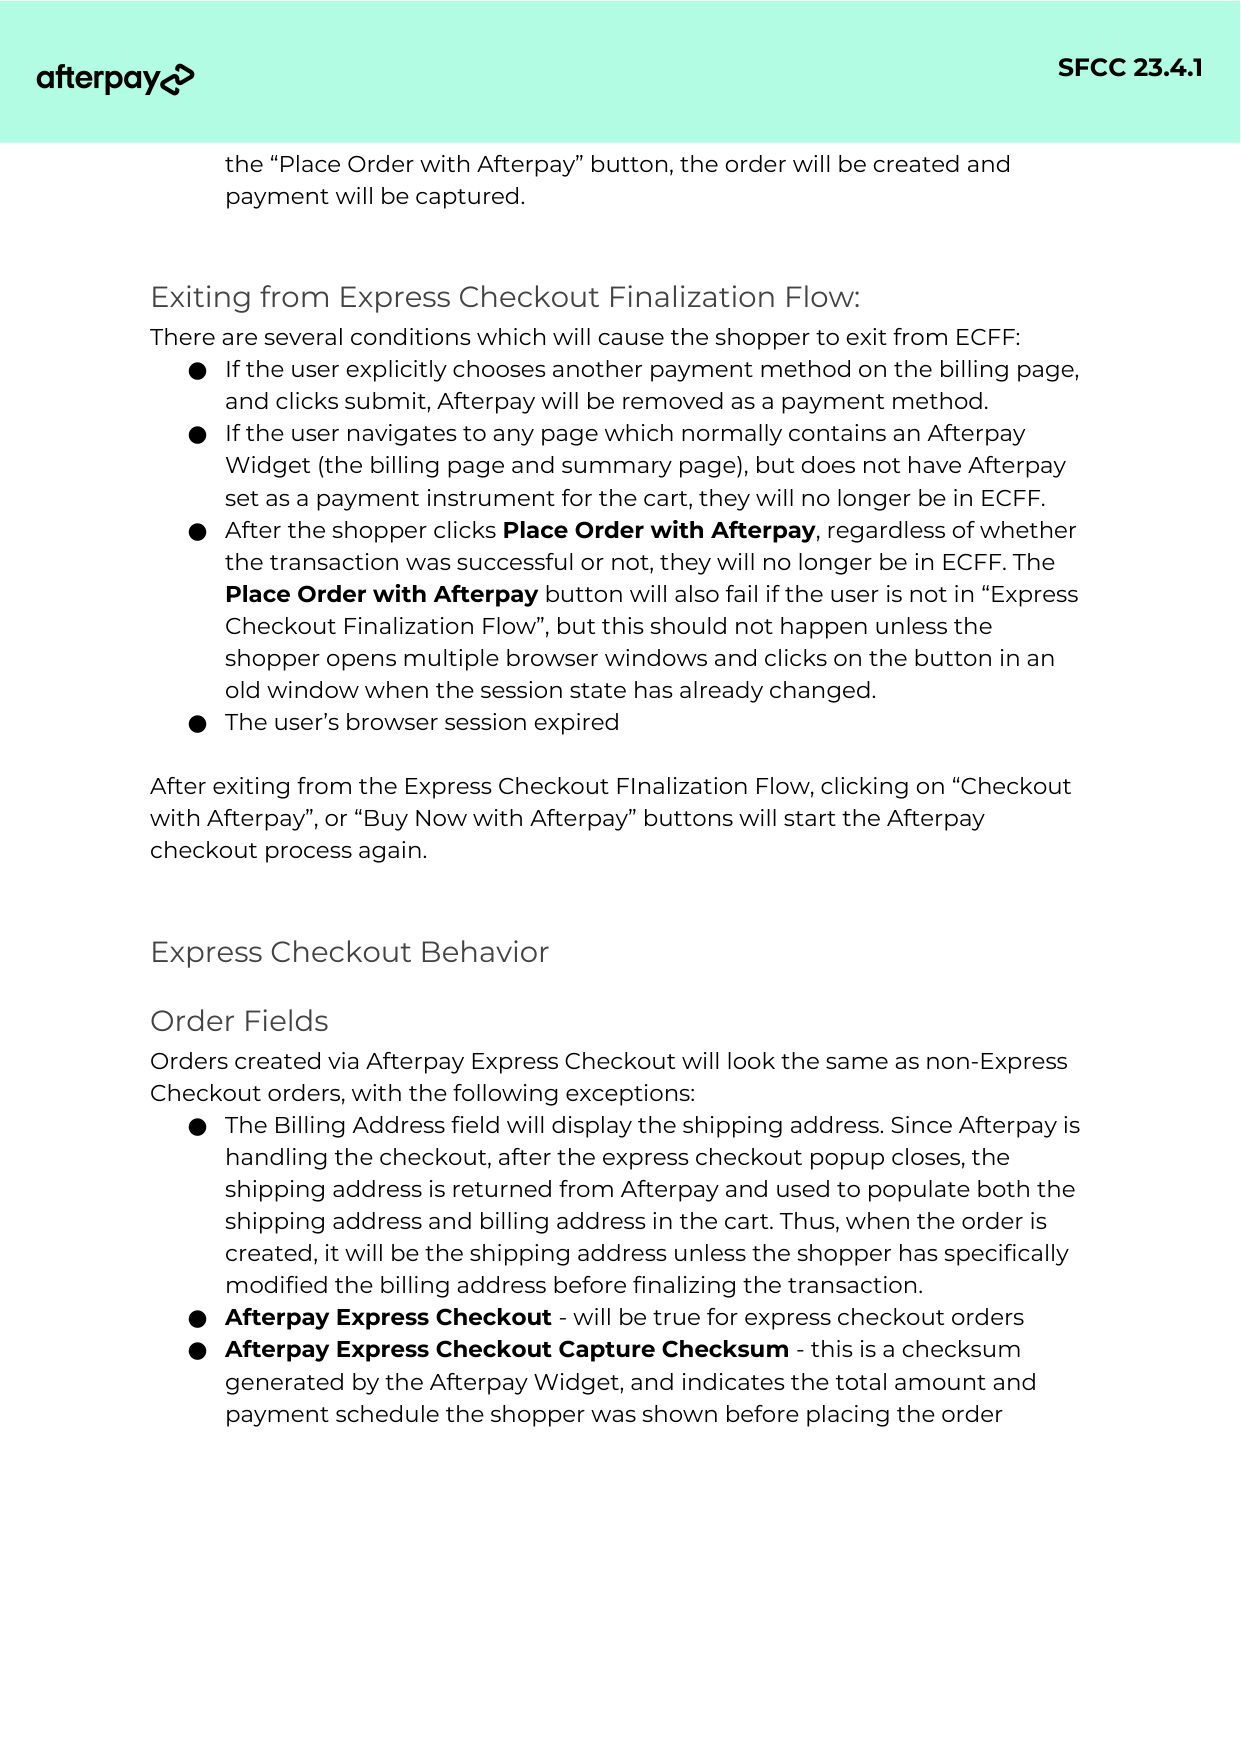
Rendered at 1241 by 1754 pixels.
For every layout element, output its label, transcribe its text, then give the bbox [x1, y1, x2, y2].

list The user’s browser session expired [187, 708, 1090, 736]
text After exiting from the Express Checkout FInalization Flow, clicking on “Checkout with Afterpay”, or “Buy Now with Afterpay” buttons will start the Afterpay checkout process again. [150, 773, 1090, 865]
text Orders created via Afterpay Express Checkout will look the same as non-Express Checkout orders, with the following exceptions: [150, 1047, 1090, 1107]
list If the user navigates to any page which normally contains an Afterpay Widget (the billing page and summary page), but does not have Afterpay set as a payment instrument for the cart, they will no longer be in ECFF. [187, 420, 1090, 512]
list If the user explicitly chooses another payment method on the billing page, and clicks submit, Afterpay will be removed as a payment method. [187, 356, 1090, 416]
subtitle Exiting from Express Checkout Finalization Flow: [150, 279, 1090, 315]
text There are several conditions which will cause the shopper to exit from ECFF: [150, 323, 1090, 351]
list Afterpay Express Checkout - will be true for express checkout orders [187, 1304, 1090, 1332]
list After the shopper clicks Place Order with Afterpay, regardless of whether the transaction was successful or not, they will no longer be in ECFF. The Place Order with Afterpay button will also fail if the user is not in “Express Checkout Finalization Flow”, but this should not happen unless the shopper opens multiple browser windows and clicks on the button in an old window when the session state has already changed. [187, 516, 1090, 704]
list The Billing Address field will display the shipping address. Since Afterpay is handling the checkout, after the express checkout popup closes, the shipping address is returned from Afterpay and used to populate both the shipping address and billing address in the cart. Thus, when the order is created, it will be the shipping address unless the shopper has specifically modified the billing address before finalizing the transaction. [187, 1111, 1090, 1299]
list Afterpay Express Checkout Capture Checksum - this is a checksum generated by the Afterpay Widget, and indicates the total amount and payment schedule the shopper was shown before placing the order [187, 1336, 1090, 1428]
picture [7, 40, 224, 103]
subtitle Express Checkout Behavior [150, 934, 1090, 970]
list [187, 150, 1090, 210]
subtitle Order Fields [150, 1003, 1090, 1039]
